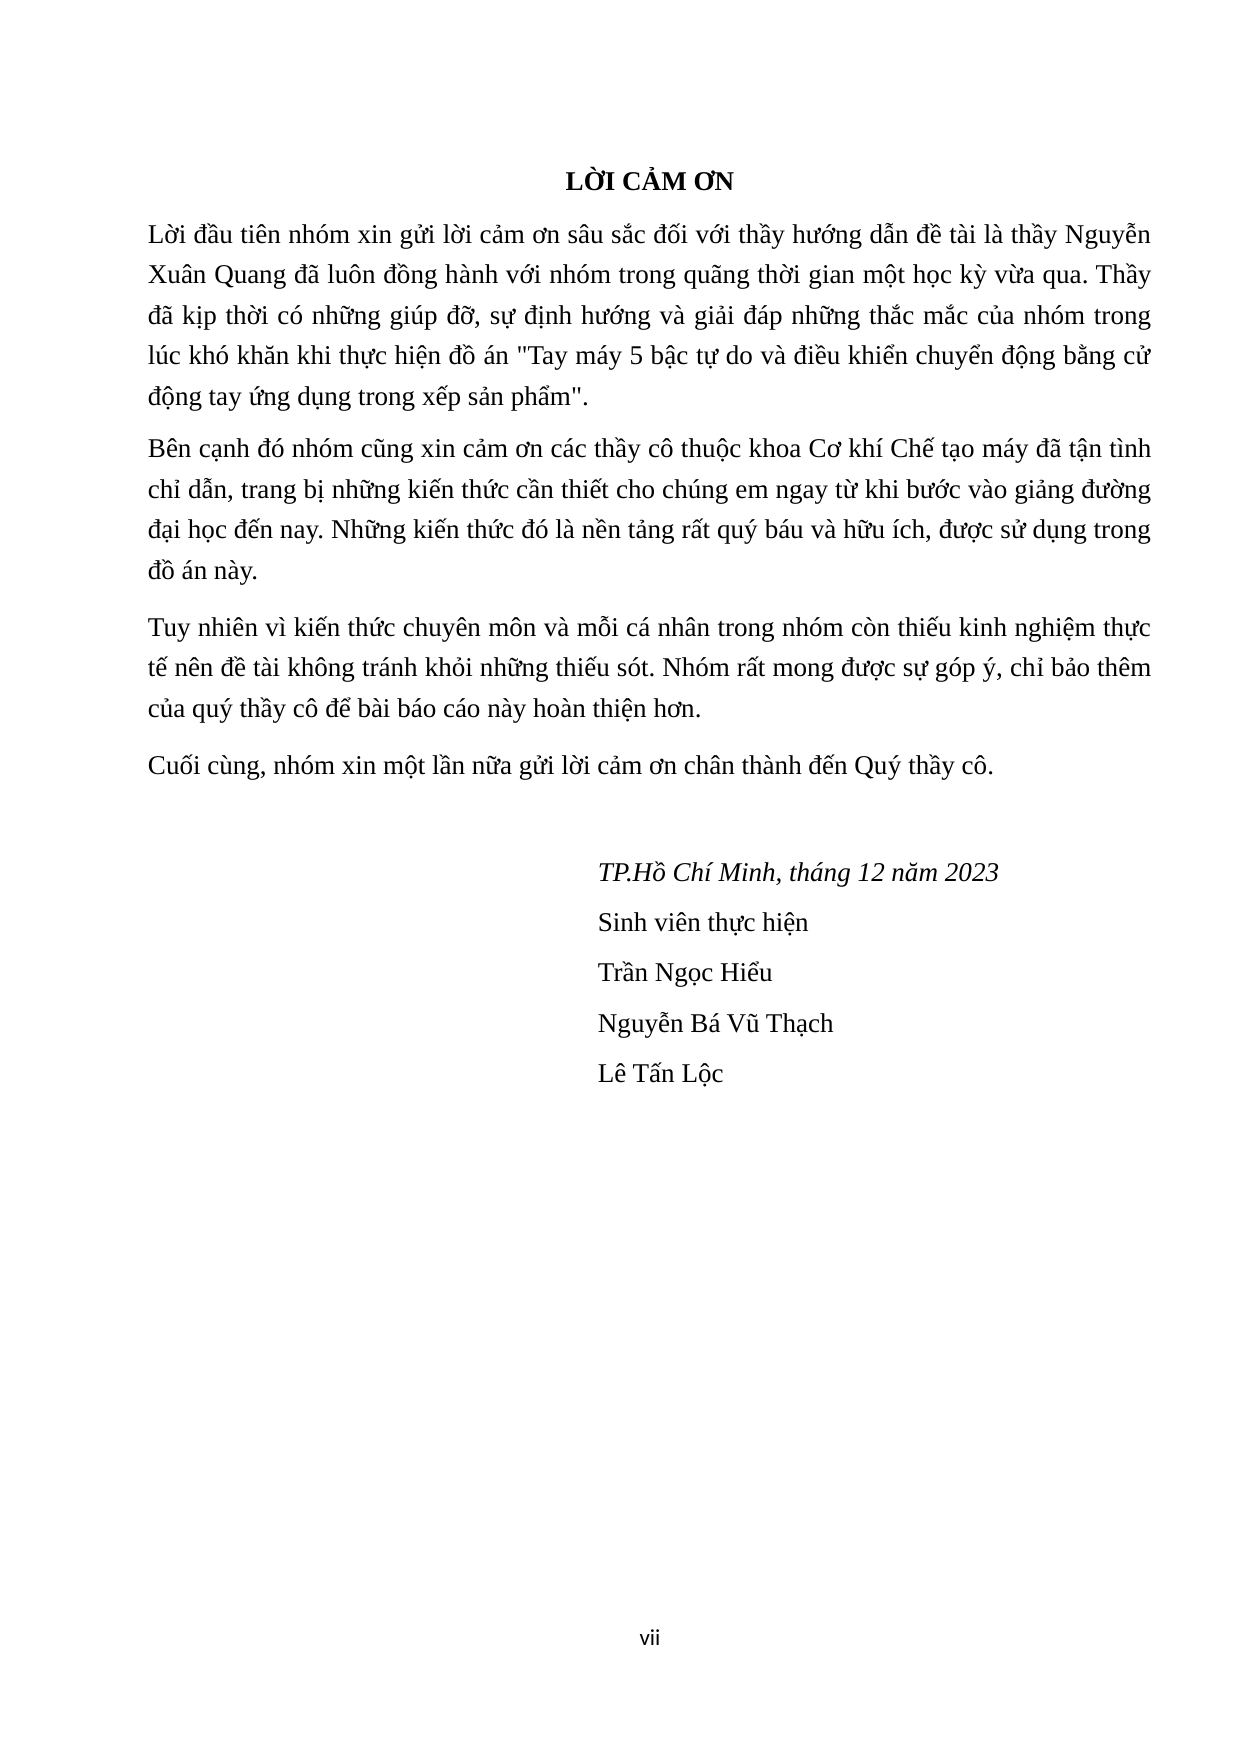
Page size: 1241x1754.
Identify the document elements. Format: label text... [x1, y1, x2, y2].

text TP.Hồ Chí Minh, tháng 12 năm 2023 [148, 856, 1152, 887]
text Cuối cùng, nhóm xin một lần nữa gửi lời cảm ơn chân thành đến Quý thầy cô. [148, 749, 1152, 780]
text LỜI CẢM ƠN [148, 165, 1152, 196]
text Sinh viên thực hiện [148, 906, 1152, 937]
text Nguyễn Bá Vũ Thạch [148, 1007, 1152, 1038]
text Tuy nhiên vì kiến thức chuyên môn và mỗi cá nhân trong nhóm còn thiếu kinh nghiệm thực tế nên đề tài không tránh khỏi những thiếu sót. Nhóm rất mong được sự góp ý, chỉ bảo thêm của quý thầy cô để bài báo cáo này hoàn thiện hơn. [148, 611, 1152, 723]
text Bên cạnh đó nhóm cũng xin cảm ơn các thầy cô thuộc khoa Cơ khí Chế tạo máy đã tận tình chỉ dẫn, trang bị những kiến thức cần thiết cho chúng em ngay từ khi bước vào giảng đường đại học đến nay. Những kiến thức đó là nền tảng rất quý báu và hữu ích, được sử dụng trong đồ án này. [148, 432, 1152, 585]
text Trần Ngọc Hiểu [148, 956, 1152, 988]
text Lê Tấn Lộc [148, 1057, 1152, 1088]
text Lời đầu tiên nhóm xin gửi lời cảm ơn sâu sắc đối với thầy hướng dẫn đề tài là thầy Nguyễn Xuân Quang đã luôn đồng hành với nhóm trong quãng thời gian một học kỳ vừa qua. Thầy đã kịp thời có những giúp đỡ, sự định hướng và giải đáp những thắc mắc của nhóm trong lúc khó khăn khi thực hiện đồ án "Tay máy 5 bậc tự do và điều khiển chuyển động bằng cử động tay ứng dụng trong xếp sản phẩm". [148, 218, 1152, 411]
